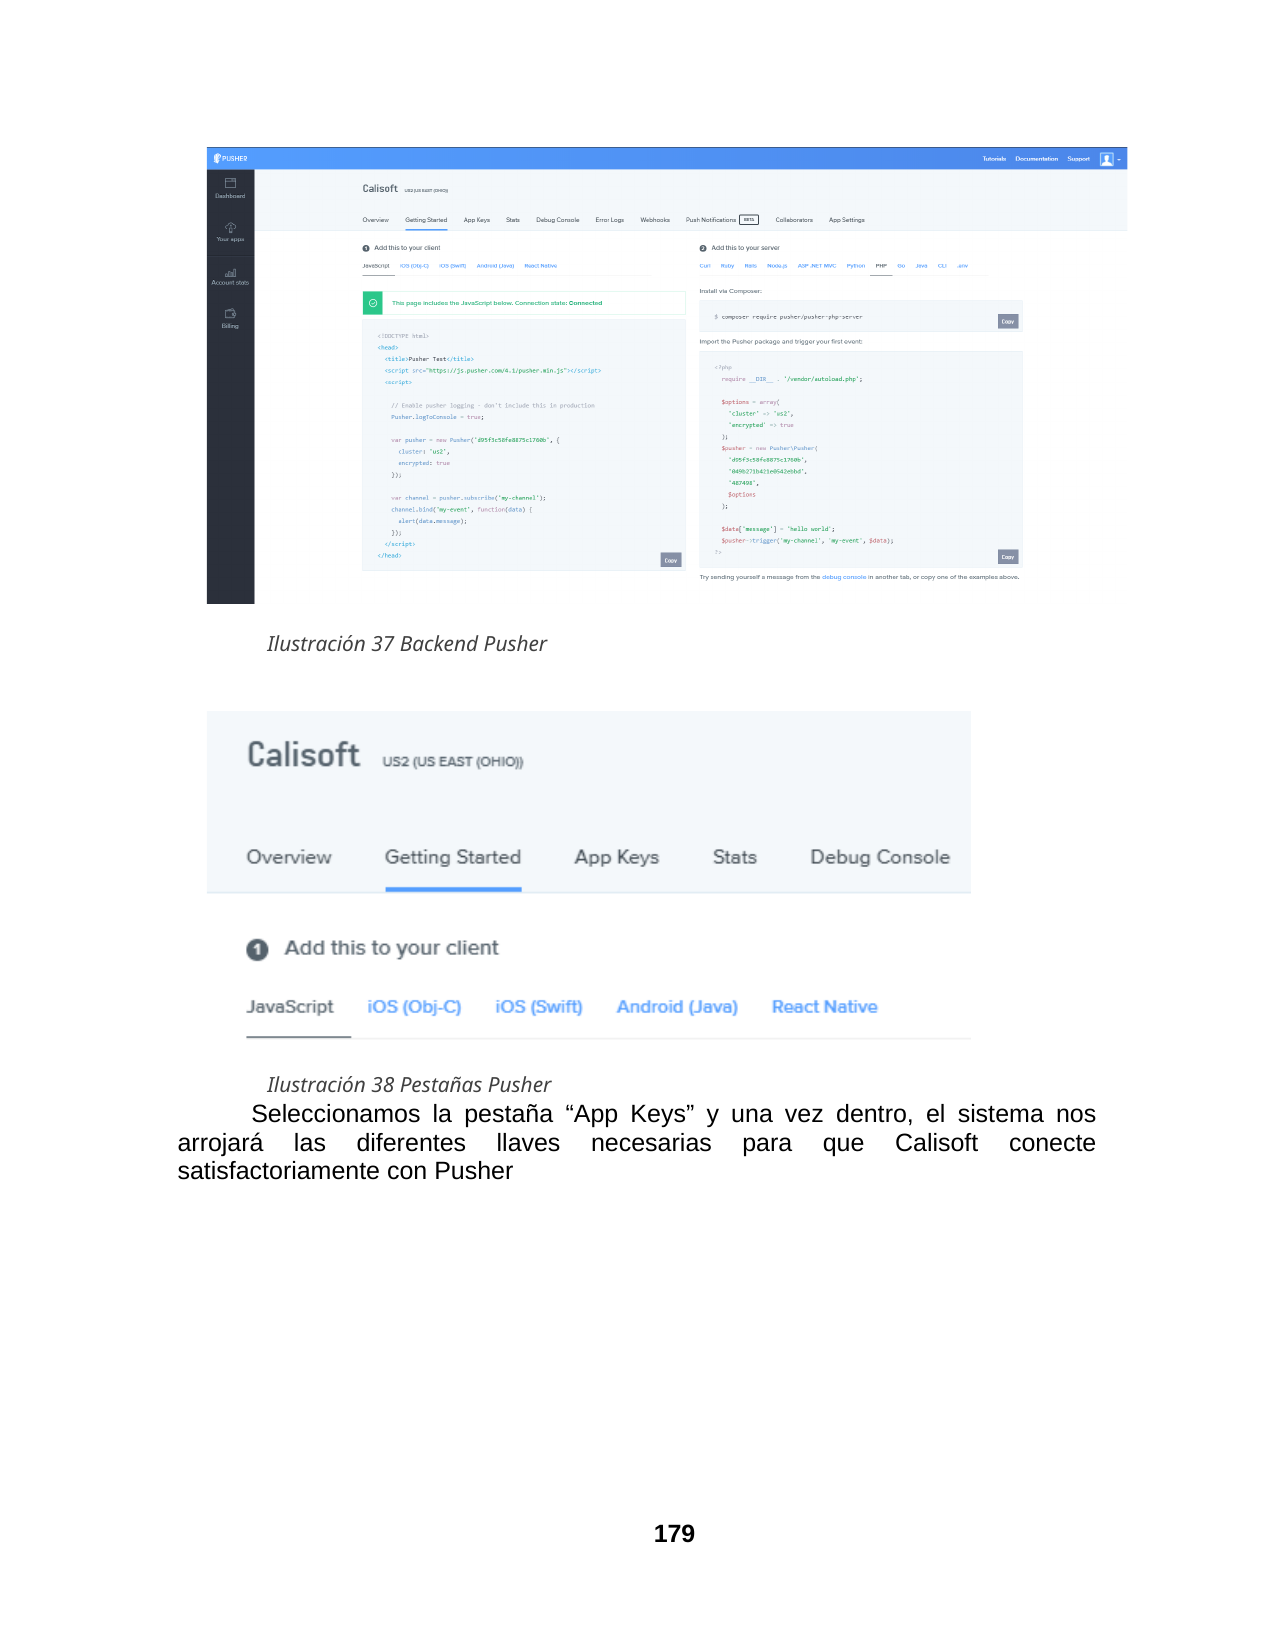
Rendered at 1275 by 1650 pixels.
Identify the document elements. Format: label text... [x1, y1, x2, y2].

text Seleccionamos la pestaña “App Keys” y una vez dentro, el sistema nos arrojará las diferentes llaves necesarias para que Calisoft conecte satisfactoriamente con Pusher [177, 1099, 1098, 1185]
picture [206, 711, 971, 1046]
text Ilustración 37 Backend Pusher [267, 629, 1008, 657]
picture [206, 147, 1128, 604]
text Ilustración 38 Pestañas Pusher [267, 1070, 1008, 1099]
